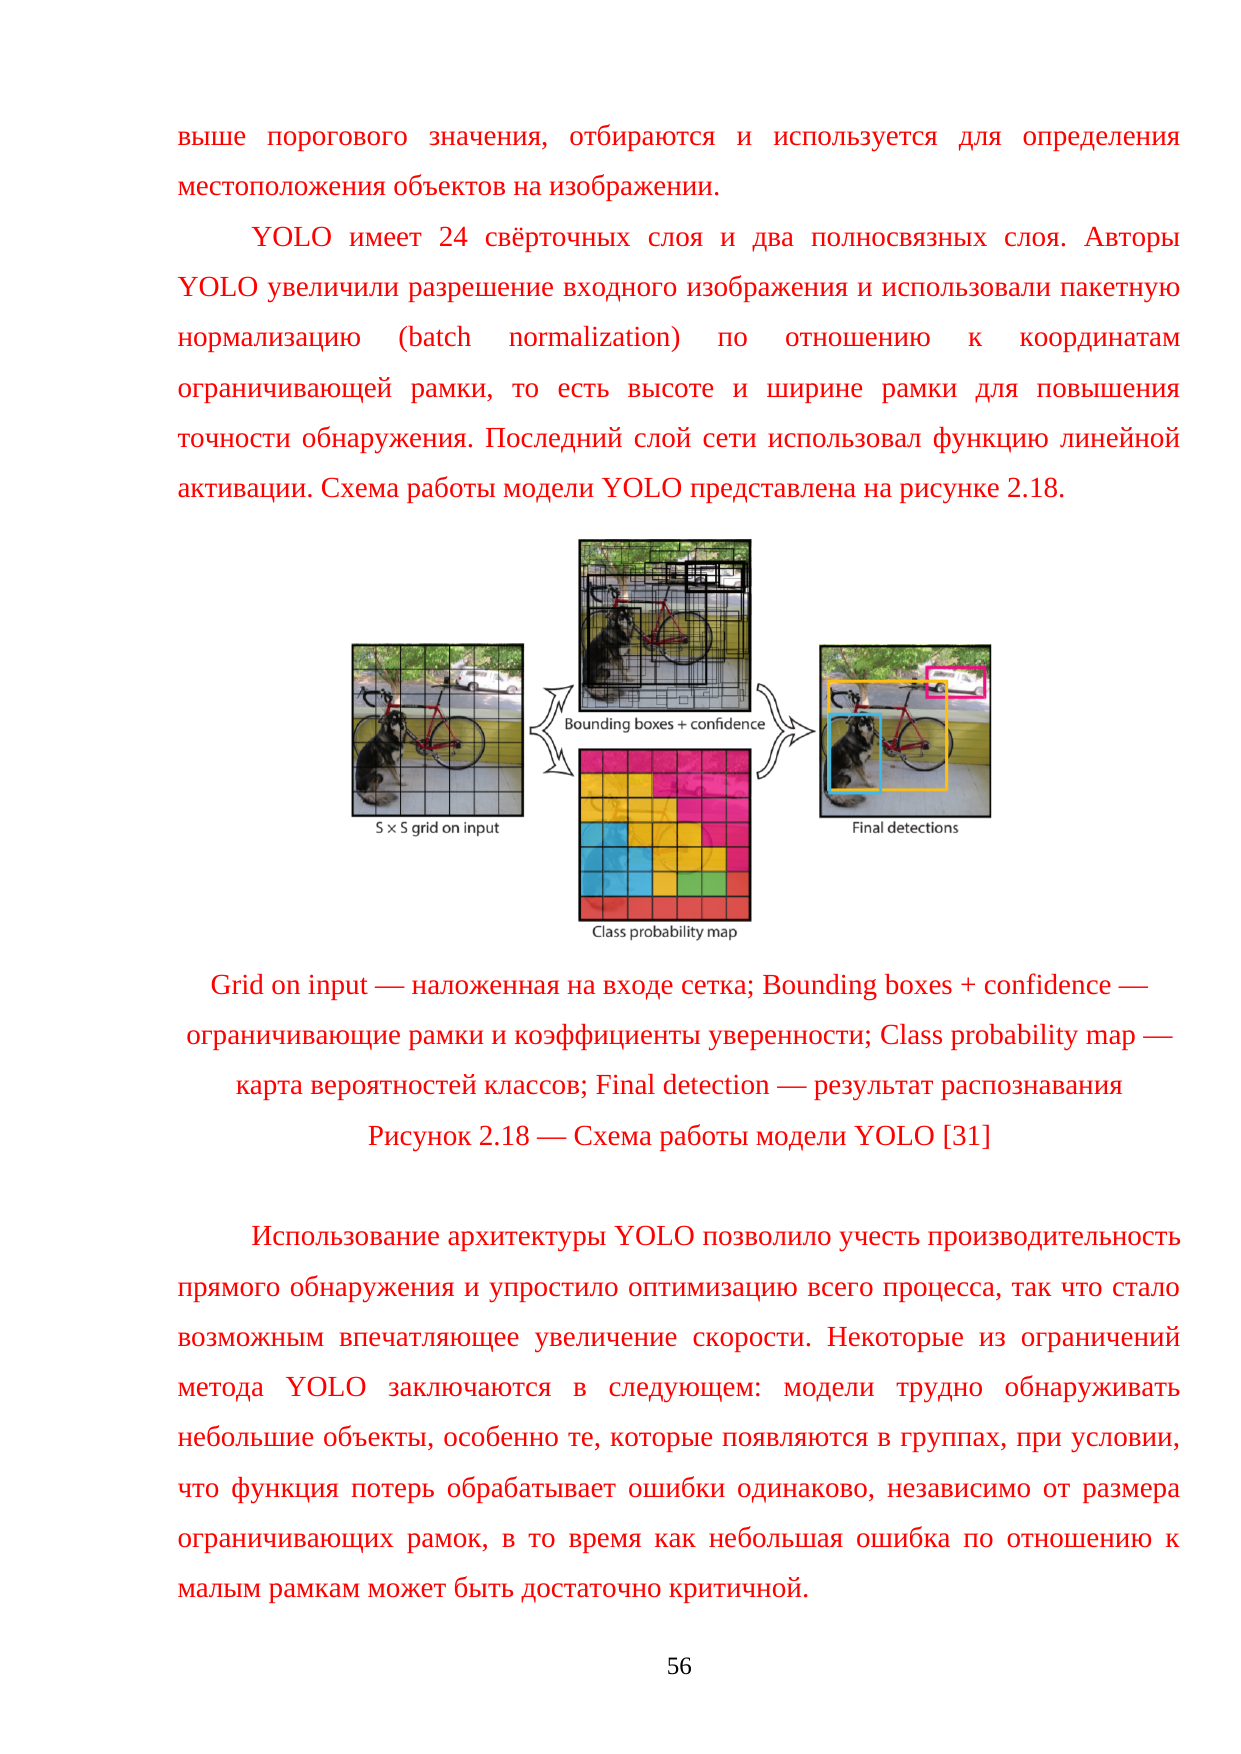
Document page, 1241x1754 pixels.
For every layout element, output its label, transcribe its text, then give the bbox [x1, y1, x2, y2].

text Grid on input — наложенная на входе сетка; Bounding boxes + confidence — ограничивающие рамки и коэффициенты уверенности; Class probability map — карта вероятностей классов; Final detection — результат распознавания Рисунок 2.18 — Схема работы модели YOLO [31] [177, 967, 1181, 1151]
text Использование архитектуры YOLO позволило учесть производительность прямого обнаружения и упростило оптимизацию всего процесса, так что стало возможным впечатляющее увеличение скорости. Некоторые из ограничений метода YOLO заключаются в следующем: модели трудно обнаруживать небольшие объекты, особенно те, которые появляются в группах, при условии, что функция потерь обрабатывает ошибки одинаково, независимо от размера ограничивающих рамок, в то время как небольшая ошибка по отношению к малым рамкам может быть достаточно критичной. [177, 1218, 1181, 1604]
picture [340, 520, 1018, 953]
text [177, 118, 1181, 202]
text YOLO имеет 24 свёрточных слоя и два полносвязных слоя. Авторы YOLO увеличили разрешение входного изображения и использовали пакетную нормализацию (batch normalization) по отношению к координатам ограничивающей рамки, то есть высоте и ширине рамки для повышения точности обнаружения. Последний слой сети использовал функцию линейной активации. Схема работы модели YOLO представлена на рисунке 2.18. [177, 219, 1181, 504]
